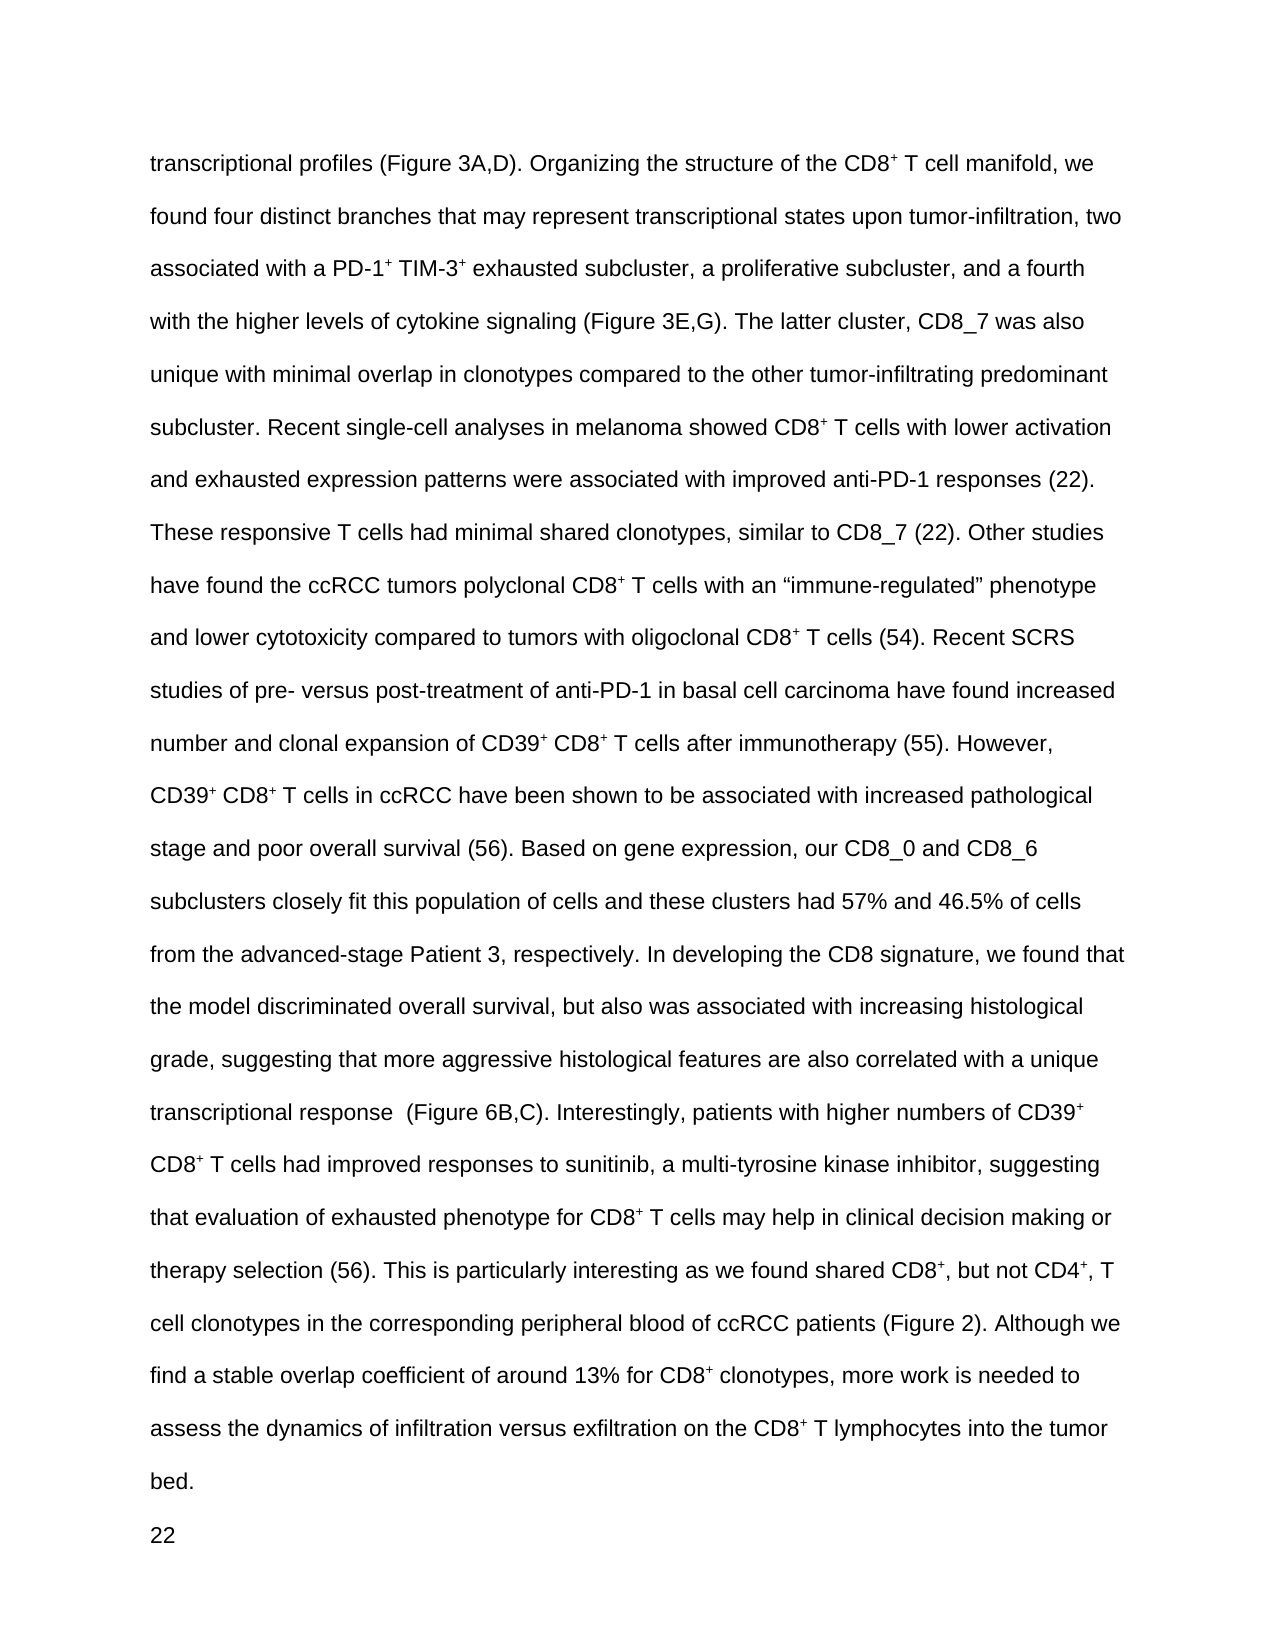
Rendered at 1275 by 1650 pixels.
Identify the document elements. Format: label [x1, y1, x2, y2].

text [150, 150, 1125, 1494]
